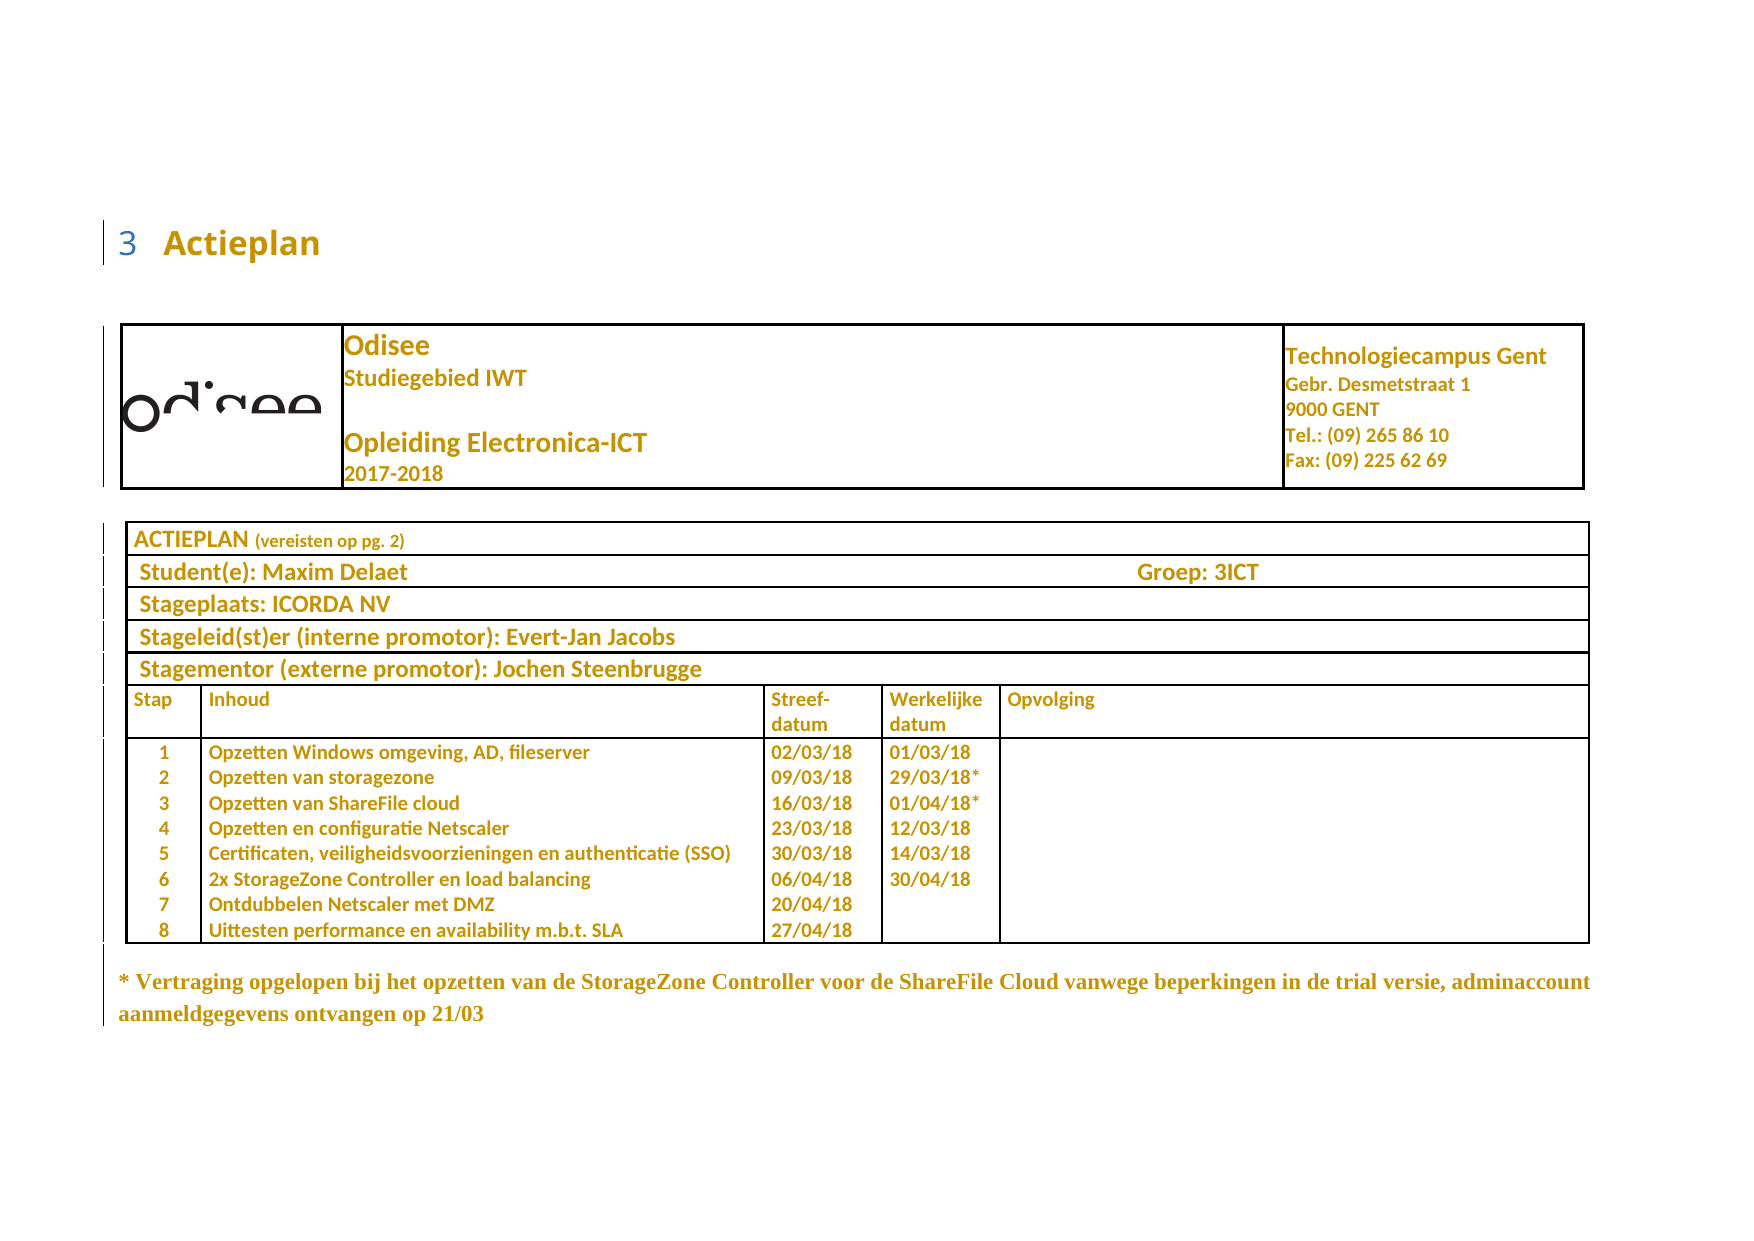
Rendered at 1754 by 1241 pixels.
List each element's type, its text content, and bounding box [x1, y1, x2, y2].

table_cell [1001, 739, 1588, 942]
table_cell Werkelijke datum [883, 686, 999, 737]
table_cell Stap [128, 686, 200, 737]
subtitle Actieplan [118, 220, 1636, 265]
table_cell Inhoud [202, 686, 763, 737]
table_cell Streef- datum [765, 686, 881, 737]
table_cell 02/03/18 09/03/18 16/03/18 23/03/18 30/03/18 06/04/18 20/04/18 27/04/18 [765, 739, 881, 942]
table_header Technologiecampus Gent Gebr. Desmetstraat 1 9000 GENT Tel.: (09) 265 86 10 Fax: (09) 225 62 69 [1285, 326, 1582, 487]
table_cell Student(e): Maxim Delaet Groep: 3ICT [128, 556, 1588, 586]
table_cell Stageplaats: ICORDA NV [128, 588, 1588, 619]
table_cell Opvolging [1001, 686, 1588, 737]
table_header ACTIEPLAN (vereisten op pg. 2) [128, 523, 1588, 553]
table_header [123, 326, 341, 487]
picture [122, 381, 322, 432]
table_cell Stagementor (externe promotor): Jochen Steenbrugge [128, 654, 1588, 684]
table_cell Stageleid(st)er (interne promotor): Evert-Jan Jacobs [128, 621, 1588, 651]
table_cell 01/03/18 29/03/18* 01/04/18* 12/03/18 14/03/18 30/04/18 [883, 739, 999, 942]
text * Vertraging opgelopen bij het opzetten van de StorageZone Controller voor de ShareFile Cloud vanwege beperkingen in de trial versie, adminaccount aanmeldgegevens ontvangen op 21/03 [118, 968, 1636, 1026]
table_cell Opzetten Windows omgeving, AD, fileserver Opzetten van storagezone Opzetten van ShareFile cloud Opzetten en configuratie Netscaler Certificaten, veiligheidsvoorzieningen en authenticatie (SSO) 2x StorageZone Controller en load balancing Ontdubbelen Netscaler met DMZ Uittesten performance en availability m.b.t. SLA [202, 739, 763, 942]
table_cell 1 2 3 4 5 6 7 8 [128, 739, 200, 942]
table_header Odisee Studiegebied IWT Opleiding Electronica-ICT 2017-2018 [344, 326, 1282, 487]
